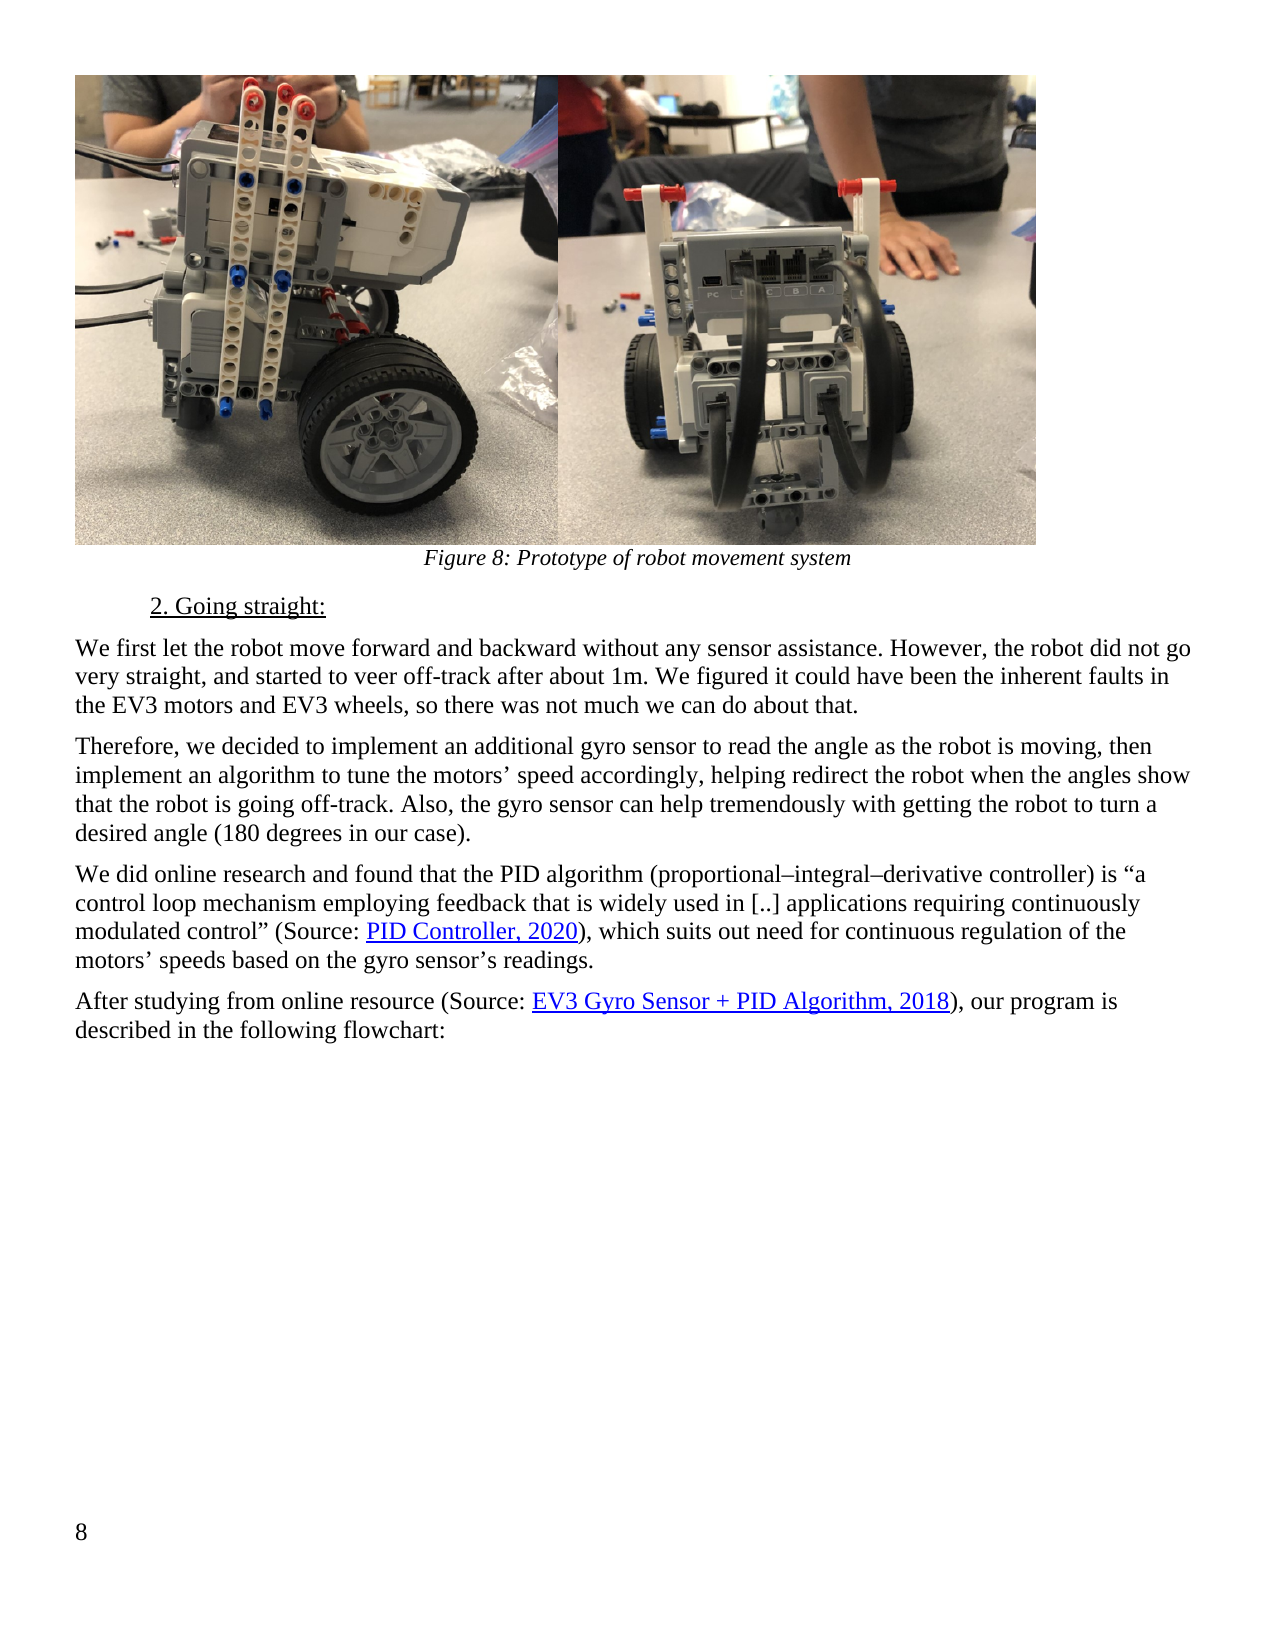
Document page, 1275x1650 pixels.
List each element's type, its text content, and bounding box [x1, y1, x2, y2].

picture [75, 75, 1036, 545]
subtitle 2. Going straight: [75, 591, 1200, 620]
text Figure : Prototype of robot movement system [75, 544, 1200, 571]
text We first let the robot move forward and backward without any sensor assistance. However, the robot did not go very straight, and started to veer off-track after about 1m. We figured it could have been the inherent faults in the EV3 motors and EV3 wheels, so there was not much we can do about that. [75, 633, 1200, 719]
text Therefore, we decided to implement an additional gyro sensor to read the angle as the robot is moving, then implement an algorithm to tune the motors’ speed accordingly, helping redirect the robot when the angles show that the robot is going off-track. Also, the gyro sensor can help tremendously with getting the robot to turn a desired angle (180 degrees in our case). [75, 731, 1200, 846]
text We did online research and found that the PID algorithm (proportional–integral–derivative controller) is “a control loop mechanism employing feedback that is widely used in [..] applications requiring continuously modulated control” (Source: PID Controller, 2020), which suits out need for continuous regulation of the motors’ speeds based on the gyro sensor’s readings. [75, 859, 1200, 974]
text After studying from online resource (Source: EV3 Gyro Sensor + PID Algorithm, 2018), our program is described in the following flowchart: [75, 986, 1200, 1044]
